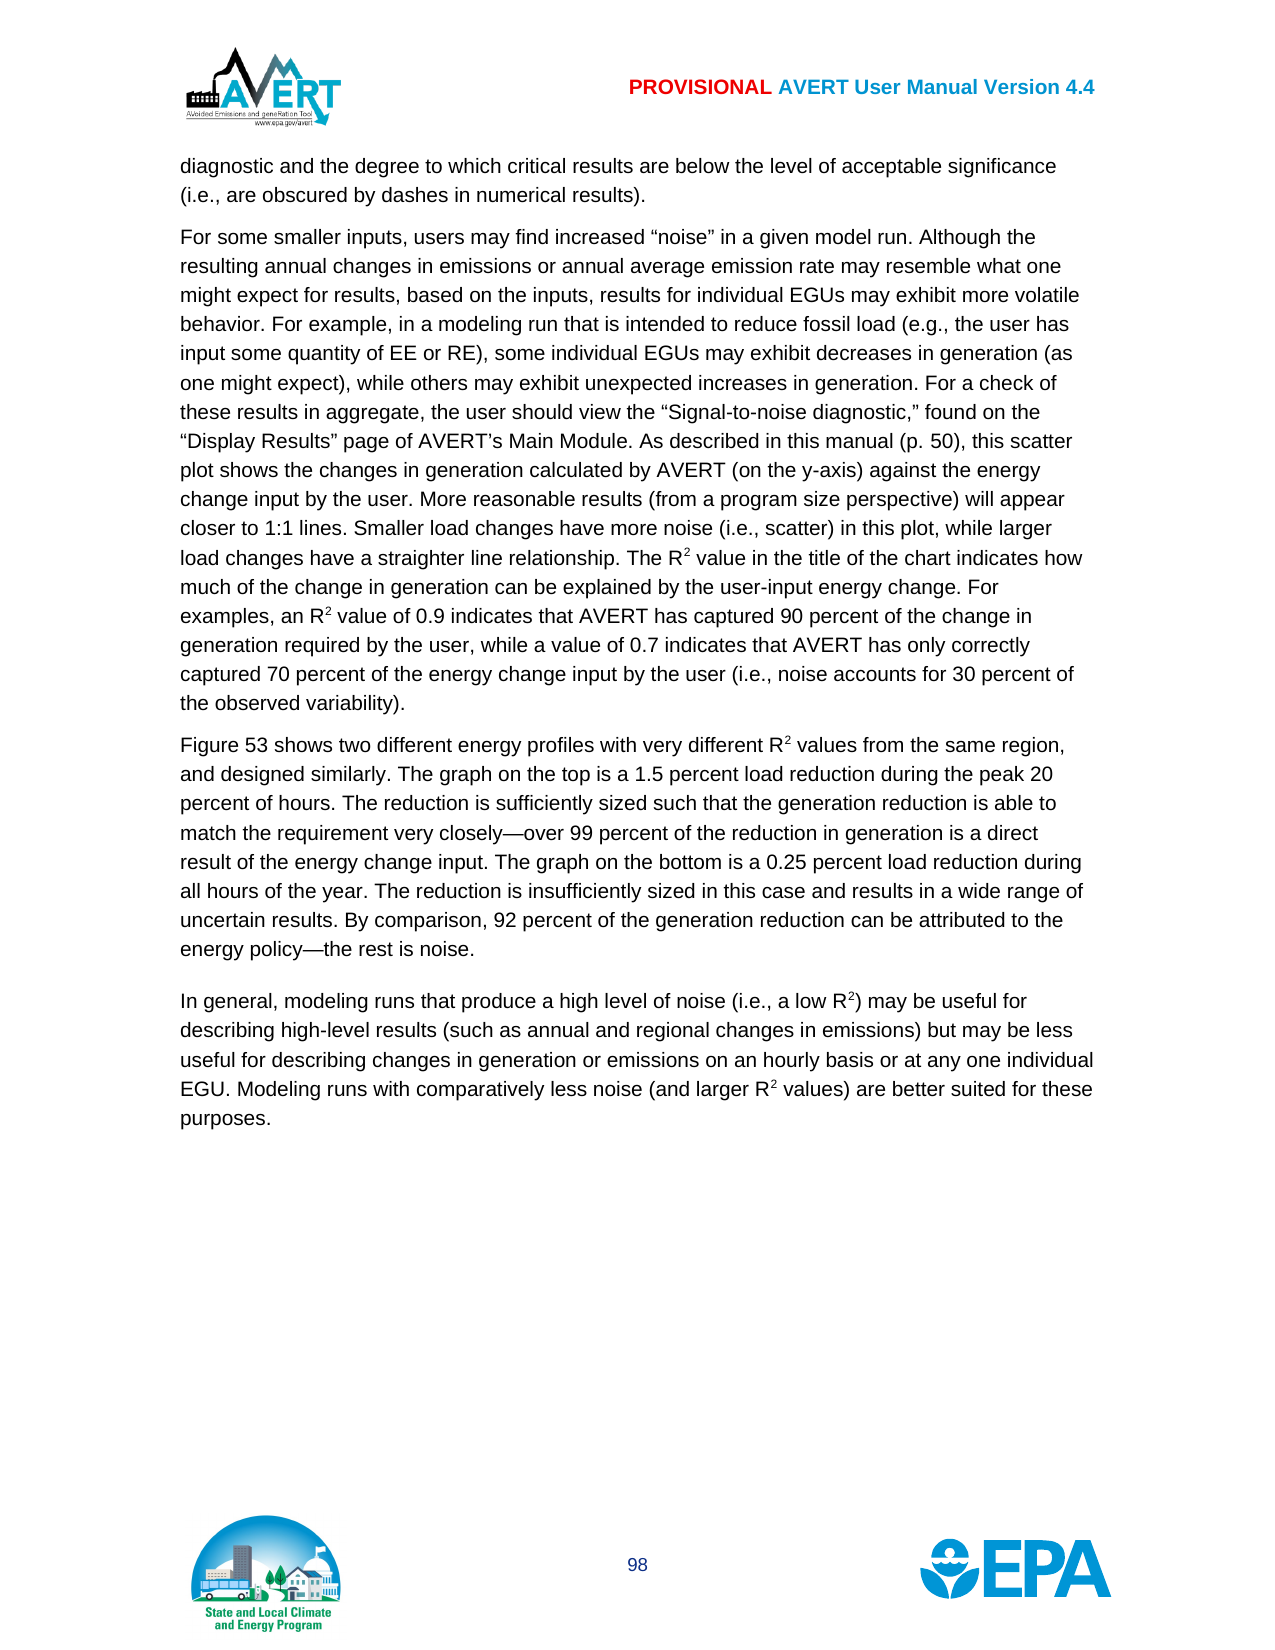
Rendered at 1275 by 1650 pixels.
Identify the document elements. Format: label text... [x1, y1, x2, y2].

picture [180, 40, 347, 131]
text Figure 53 shows two different energy profiles with very different R2 values from the same region, and designed similarly. The graph on the top is a 1.5 percent load reduction during the peak 20 percent of hours. The reduction is sufficiently sized such that the generation reduction is able to match the requirement very closely—over 99 percent of the reduction in generation is a direct result of the energy change input. The graph on the bottom is a 0.25 percent load reduction during all hours of the year. The reduction is insufficiently sized in this case and results in a wide range of uncertain results. By comparison, 92 percent of the generation reduction can be attributed to the energy policy—the rest is noise. [180, 729, 1095, 962]
text For some smaller inputs, users may find increased “noise” in a given model run. Although the resulting annual changes in emissions or annual average emission rate may resemble what one might expect for results, based on the inputs, results for individual EGUs may exhibit more volatile behavior. For example, in a modeling run that is intended to reduce fossil load (e.g., the user has input some quantity of EE or RE), some individual EGUs may exhibit decreases in generation (as one might expect), while others may exhibit unexpected increases in generation. For a check of these results in aggregate, the user should view the “Signal-to-noise diagnostic,” found on the “Display Results” page of AVERT’s Main Module. As described in this manual (p. 47), this scatter plot shows the changes in generation calculated by AVERT (on the y-axis) against the energy change input by the user. More reasonable results (from a program size perspective) will appear closer to 1:1 lines. Smaller load changes have more noise (i.e., scatter) in this plot, while larger load changes have a straighter line relationship. The R2 value in the title of the chart indicates how much of the change in generation can be explained by the user-input energy change. For examples, an R2 value of 0.9 indicates that AVERT has captured 90 percent of the change in generation required by the user, while a value of 0.7 indicates that AVERT has only correctly captured 70 percent of the energy change input by the user (i.e., noise accounts for 30 percent of the observed variability). [180, 221, 1095, 717]
text In general, modeling runs that produce a high level of noise (i.e., a low R2) may be useful for describing high-level results (such as annual and regional changes in emissions) but may be less useful for describing changes in generation or emissions on an hourly basis or at any one individual EGU. Modeling runs with comparatively less noise (and larger R2 values) are better suited for these purposes. [180, 985, 1095, 1131]
picture [184, 1513, 348, 1640]
